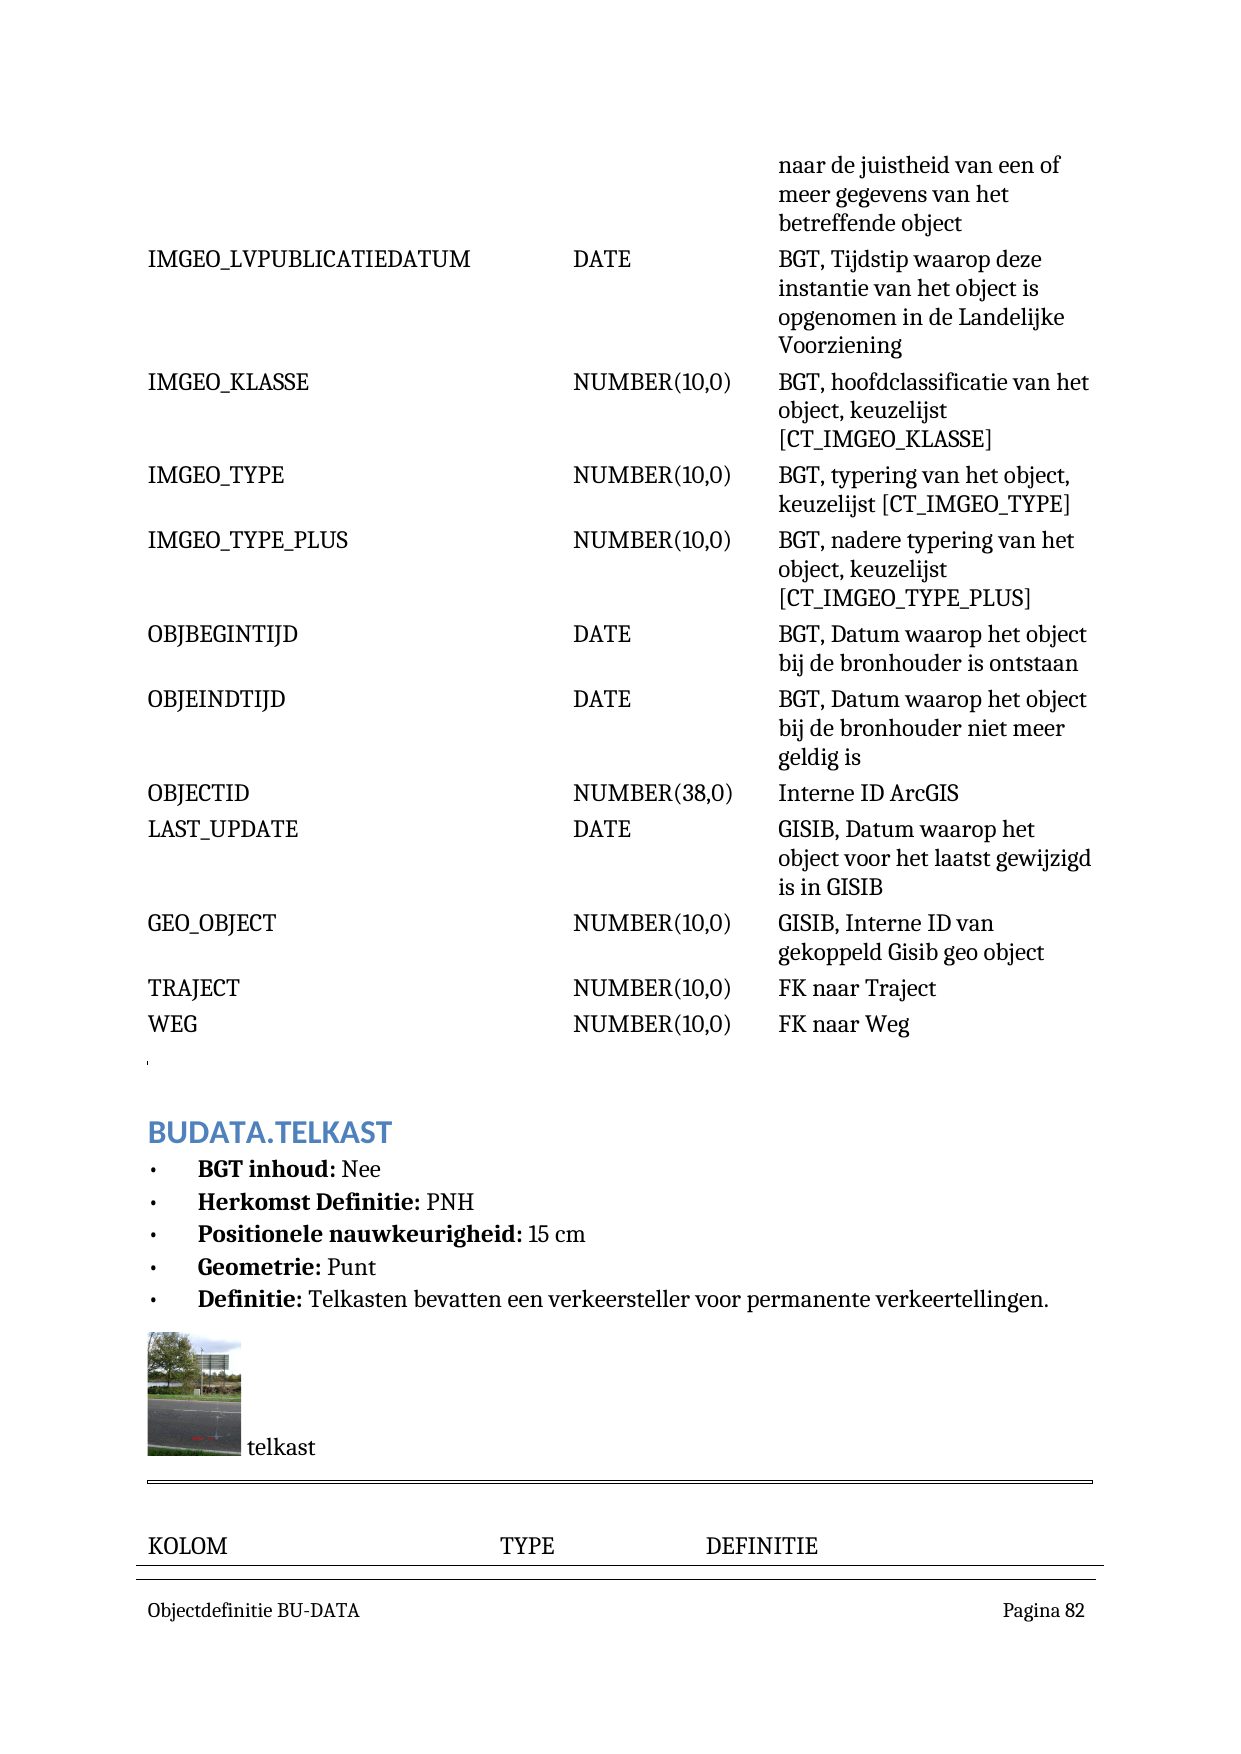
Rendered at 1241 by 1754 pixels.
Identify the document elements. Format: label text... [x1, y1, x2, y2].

subtitle BUDATA.TELKAST [148, 1111, 1093, 1152]
list Definitie: Telkasten bevatten een verkeersteller voor permanente verkeertellingen. [148, 1285, 1093, 1314]
list Positionele nauwkeurigheid: 15 cm [148, 1220, 1093, 1249]
text telkast [148, 1333, 1093, 1462]
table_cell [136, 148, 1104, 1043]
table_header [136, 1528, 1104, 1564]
list Herkomst Definitie: PNH [148, 1188, 1093, 1217]
list BGT inhoud: Nee [148, 1155, 1093, 1184]
list Geometrie: Punt [148, 1253, 1093, 1282]
picture [147, 1332, 242, 1456]
